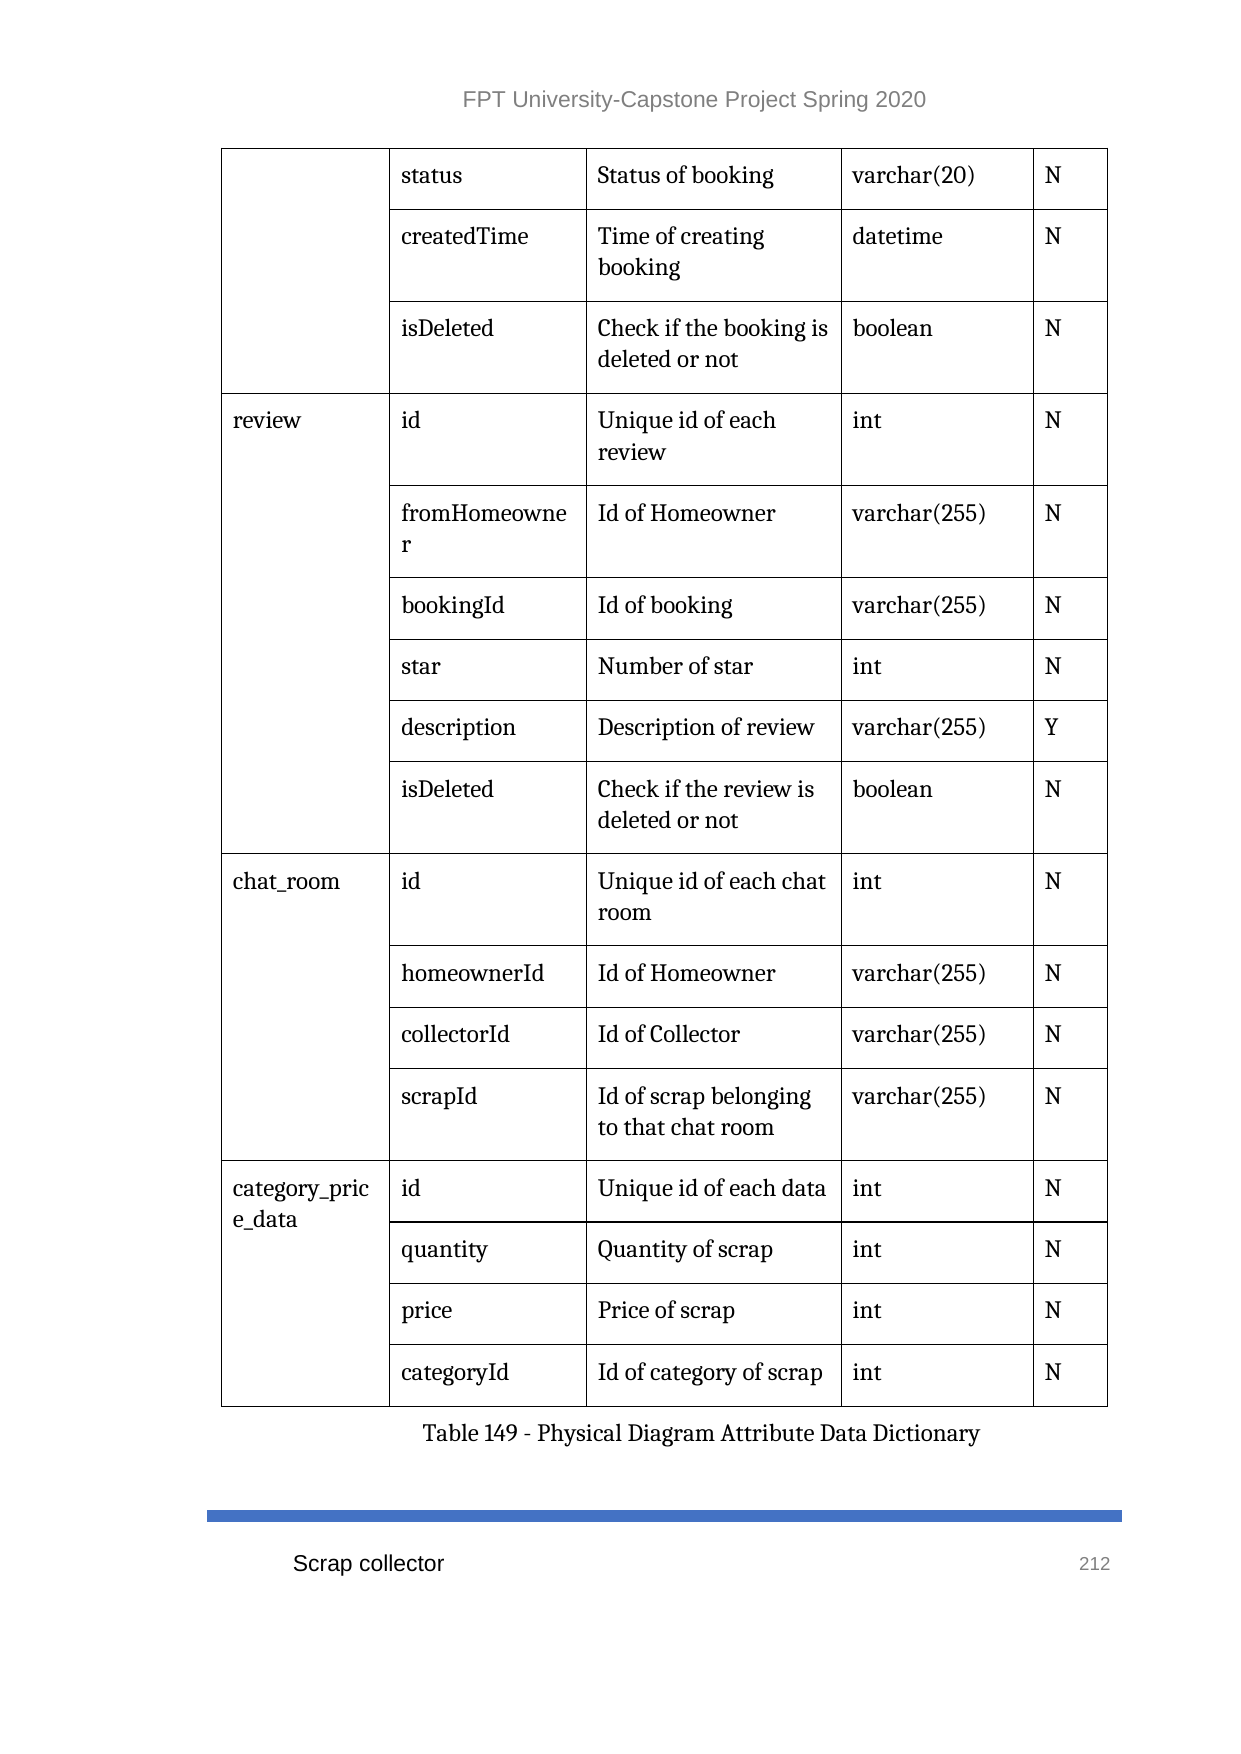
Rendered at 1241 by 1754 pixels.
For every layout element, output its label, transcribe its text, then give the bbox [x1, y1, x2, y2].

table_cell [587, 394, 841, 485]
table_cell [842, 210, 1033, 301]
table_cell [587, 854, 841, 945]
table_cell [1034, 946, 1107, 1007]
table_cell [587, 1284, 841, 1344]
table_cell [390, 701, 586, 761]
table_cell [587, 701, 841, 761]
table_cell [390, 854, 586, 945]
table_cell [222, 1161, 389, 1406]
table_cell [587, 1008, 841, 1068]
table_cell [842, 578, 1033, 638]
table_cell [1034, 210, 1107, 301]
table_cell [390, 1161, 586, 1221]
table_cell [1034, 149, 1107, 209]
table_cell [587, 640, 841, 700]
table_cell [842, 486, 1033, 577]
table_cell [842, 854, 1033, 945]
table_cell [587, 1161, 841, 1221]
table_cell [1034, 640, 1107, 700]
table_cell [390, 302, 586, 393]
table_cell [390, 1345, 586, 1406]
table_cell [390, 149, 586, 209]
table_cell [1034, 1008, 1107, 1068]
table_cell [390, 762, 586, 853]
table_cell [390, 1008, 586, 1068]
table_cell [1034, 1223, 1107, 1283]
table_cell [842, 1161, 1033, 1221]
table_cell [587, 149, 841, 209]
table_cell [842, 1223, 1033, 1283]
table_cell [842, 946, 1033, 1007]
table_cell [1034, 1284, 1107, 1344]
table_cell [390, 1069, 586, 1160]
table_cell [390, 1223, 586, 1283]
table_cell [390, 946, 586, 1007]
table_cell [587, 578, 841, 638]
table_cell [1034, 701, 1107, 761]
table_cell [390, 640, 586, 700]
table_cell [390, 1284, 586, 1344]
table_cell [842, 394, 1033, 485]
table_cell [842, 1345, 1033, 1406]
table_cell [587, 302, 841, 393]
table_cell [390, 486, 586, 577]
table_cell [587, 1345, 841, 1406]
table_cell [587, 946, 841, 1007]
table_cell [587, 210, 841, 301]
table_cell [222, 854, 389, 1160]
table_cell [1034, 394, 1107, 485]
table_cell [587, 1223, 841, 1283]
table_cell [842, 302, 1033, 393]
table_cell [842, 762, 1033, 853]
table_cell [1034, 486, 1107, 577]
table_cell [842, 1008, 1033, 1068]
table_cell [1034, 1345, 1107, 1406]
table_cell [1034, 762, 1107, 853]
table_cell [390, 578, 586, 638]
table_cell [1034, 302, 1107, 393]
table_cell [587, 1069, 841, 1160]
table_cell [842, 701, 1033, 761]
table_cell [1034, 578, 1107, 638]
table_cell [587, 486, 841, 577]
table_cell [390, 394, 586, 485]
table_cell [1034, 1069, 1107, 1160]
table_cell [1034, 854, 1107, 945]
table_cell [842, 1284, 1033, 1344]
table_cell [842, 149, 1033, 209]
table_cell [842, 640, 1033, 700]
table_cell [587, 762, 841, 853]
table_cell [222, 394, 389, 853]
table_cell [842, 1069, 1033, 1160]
text Table 149 - Physical Diagram Attribute Data Dictionary [207, 1419, 1122, 1448]
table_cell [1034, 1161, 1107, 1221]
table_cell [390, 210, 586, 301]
